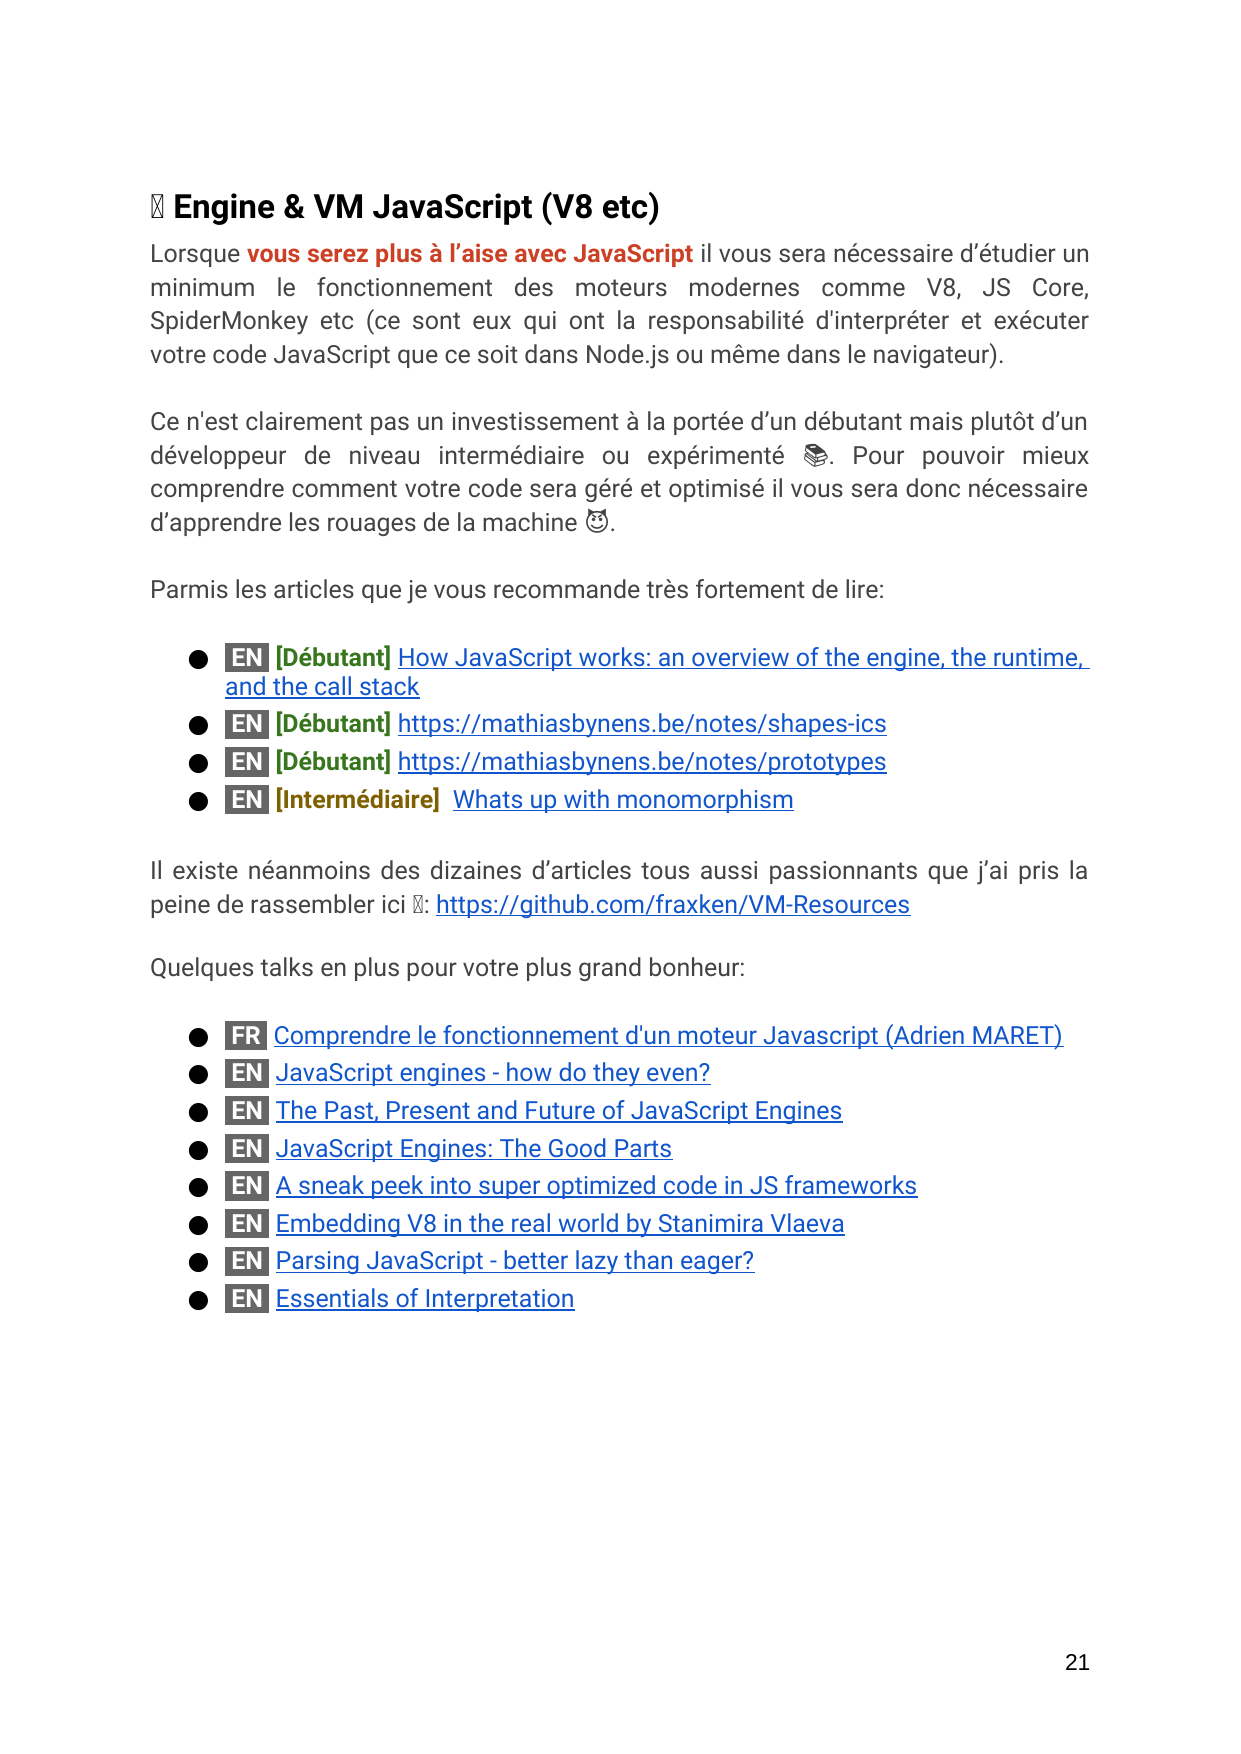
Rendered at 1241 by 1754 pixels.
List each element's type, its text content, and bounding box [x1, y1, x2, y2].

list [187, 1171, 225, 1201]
text Lorsque vous serez plus à l’aise avec JavaScript il vous sera nécessaire d’étudier un minimum le fonctionnement des moteurs modernes comme V8, JS Core, SpiderMonkey etc (ce sont eux qui ont la responsabilité d'interpréter et exécuter votre code JavaScript que ce soit dans Node.js ou même dans le navigateur). [150, 239, 1090, 369]
list EN The Past, Present and Future of JavaScript Engines [269, 1096, 1090, 1125]
text Parmis les articles que je vous recommande très fortement de lire: [150, 576, 1090, 605]
text Ce n'est clairement pas un investissement à la portée d’un débutant mais plutôt d’un développeur de niveau intermédiaire ou expérimenté 📚. Pour pouvoir mieux comprendre comment votre code sera géré et optimisé il vous sera donc nécessaire d’apprendre les rouages de la machine 😈. [150, 407, 1090, 537]
list EN JavaScript Engines: The Good Parts [269, 1134, 1090, 1163]
text Il existe néanmoins des dizaines d’articles tous aussi passionnants que j’ai pris la peine de rassembler ici 👀: https://github.com/fraxken/VM-Resources [150, 856, 1090, 919]
list EN [Débutant] How JavaScript works: an overview of the engine, the runtime, and the call stack [187, 643, 1090, 701]
list EN [Intermédiaire] Whats up with monomorphism [269, 785, 1090, 814]
list EN Parsing JavaScript - better lazy than eager? [269, 1247, 1090, 1276]
list EN JavaScript engines - how do they even? [187, 1058, 1090, 1088]
subtitle 🔧 Engine & VM JavaScript (V8 etc) [150, 187, 1090, 227]
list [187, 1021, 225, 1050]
list EN [Débutant] https://mathiasbynens.be/notes/prototypes [269, 747, 1090, 777]
list FR Comprendre le fonctionnement d'un moteur Javascript (Adrien MARET) [267, 1021, 1090, 1050]
list EN A sneak peek into super optimized code in JS frameworks [269, 1171, 1090, 1201]
list EN [Débutant] https://mathiasbynens.be/notes/shapes-ics [269, 710, 1090, 739]
list EN Essentials of Interpretation [269, 1284, 1090, 1313]
text Quelques talks en plus pour votre plus grand bonheur: [150, 954, 1090, 983]
list EN Embedding V8 in the real world by Stanimira Vlaeva [269, 1209, 1090, 1238]
